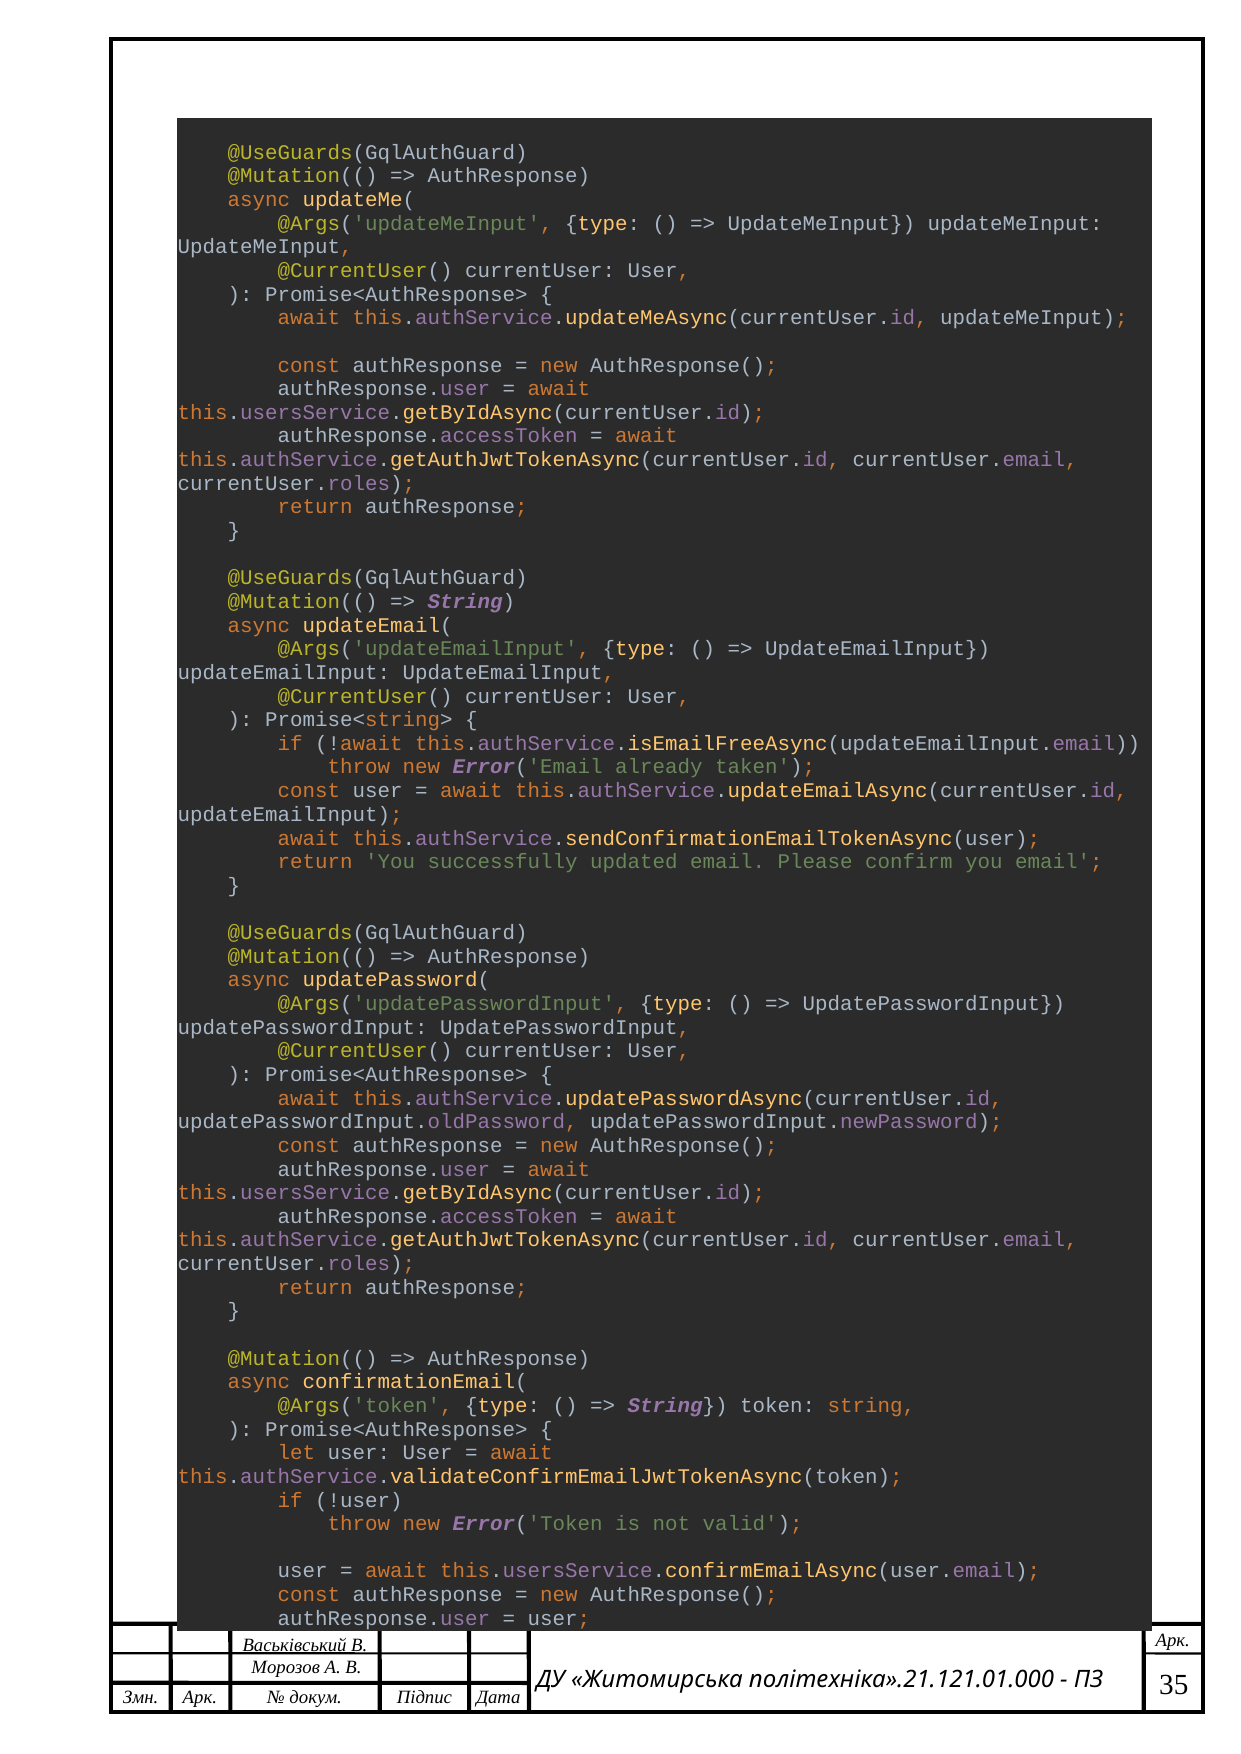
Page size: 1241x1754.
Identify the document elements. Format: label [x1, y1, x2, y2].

text [177, 331, 1152, 1631]
text [177, 118, 1152, 331]
